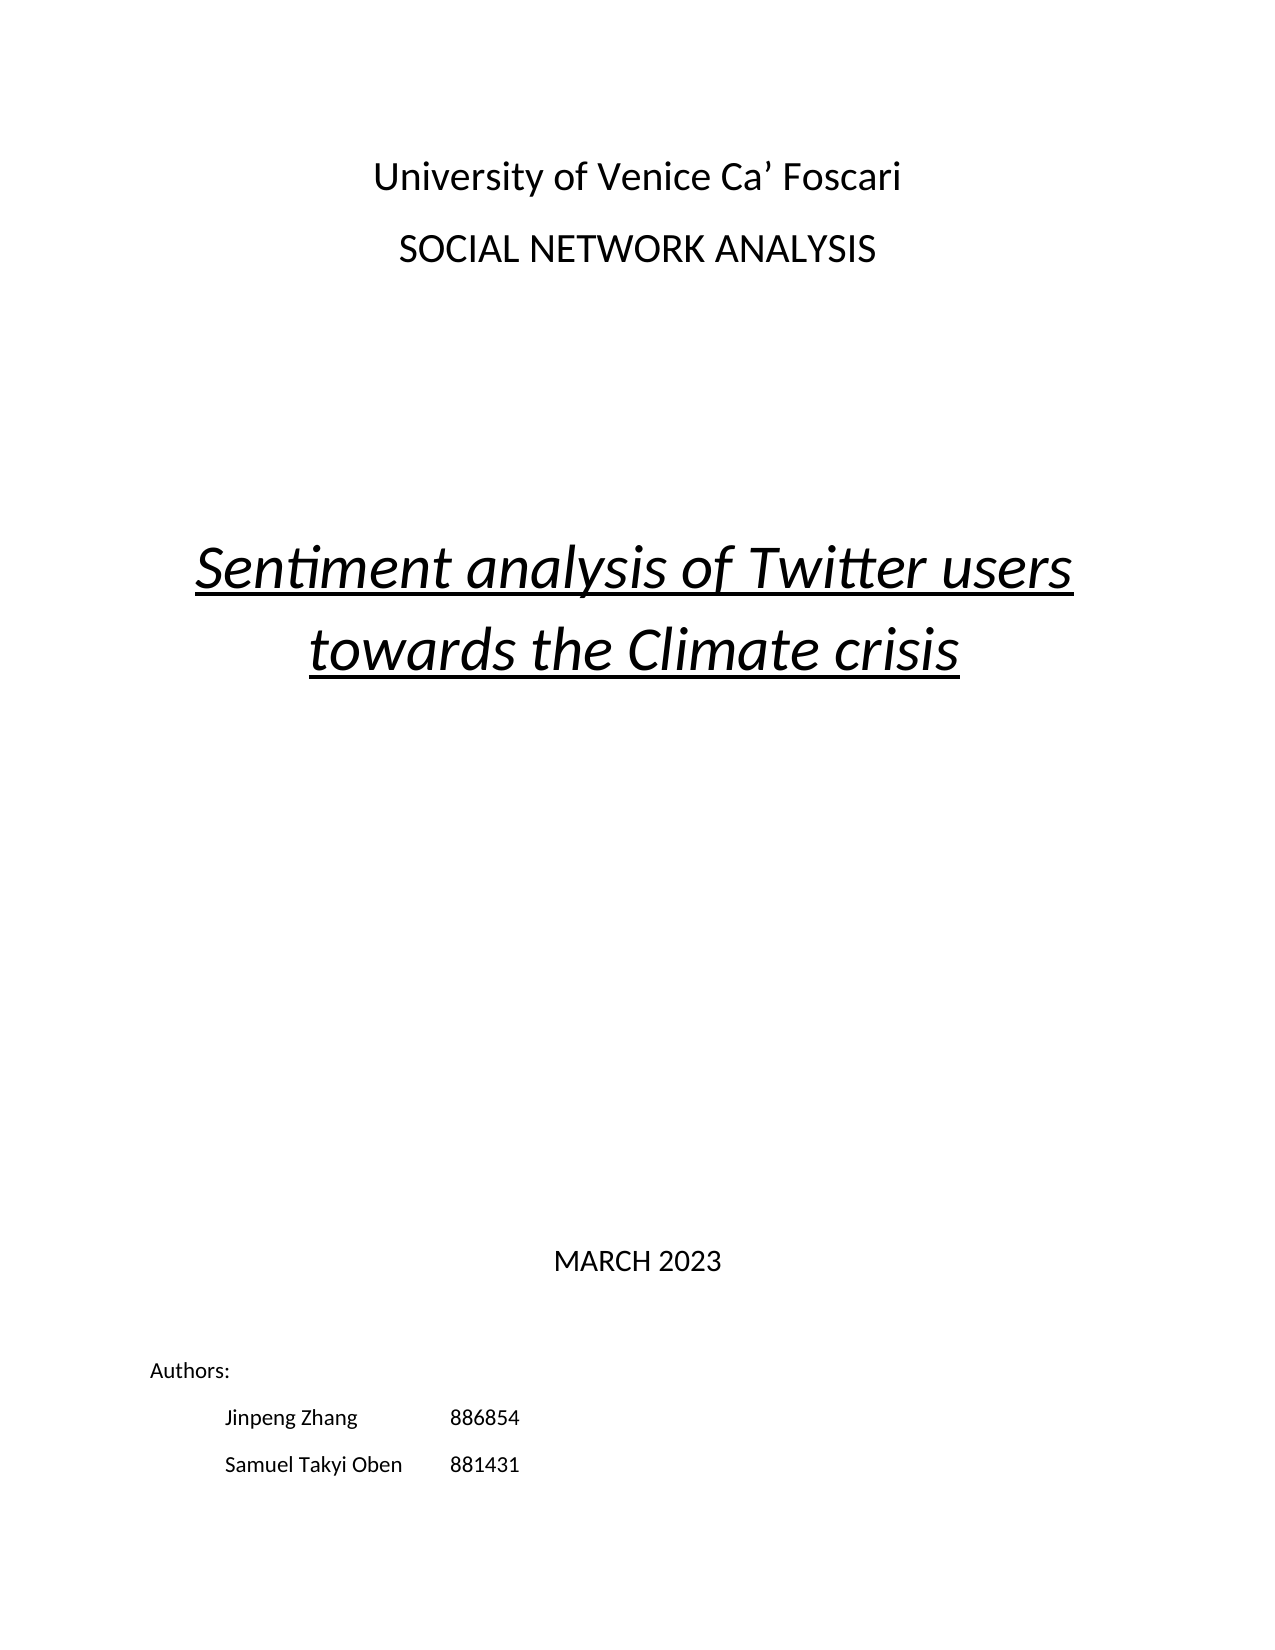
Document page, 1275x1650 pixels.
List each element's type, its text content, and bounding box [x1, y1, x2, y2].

text Sentiment analysis of Twitter users towards the Climate crisis [150, 527, 1125, 686]
text Samuel Takyi Oben 881431 [150, 1450, 1125, 1478]
text SOCIAL NETWORK ANALYSIS [150, 222, 1125, 272]
text MARCH 2023 [150, 1241, 1125, 1279]
text Authors: [150, 1356, 1125, 1384]
text University of Venice Ca’ Foscari [150, 150, 1125, 201]
text Jinpeng Zhang 886854 [150, 1403, 1125, 1431]
